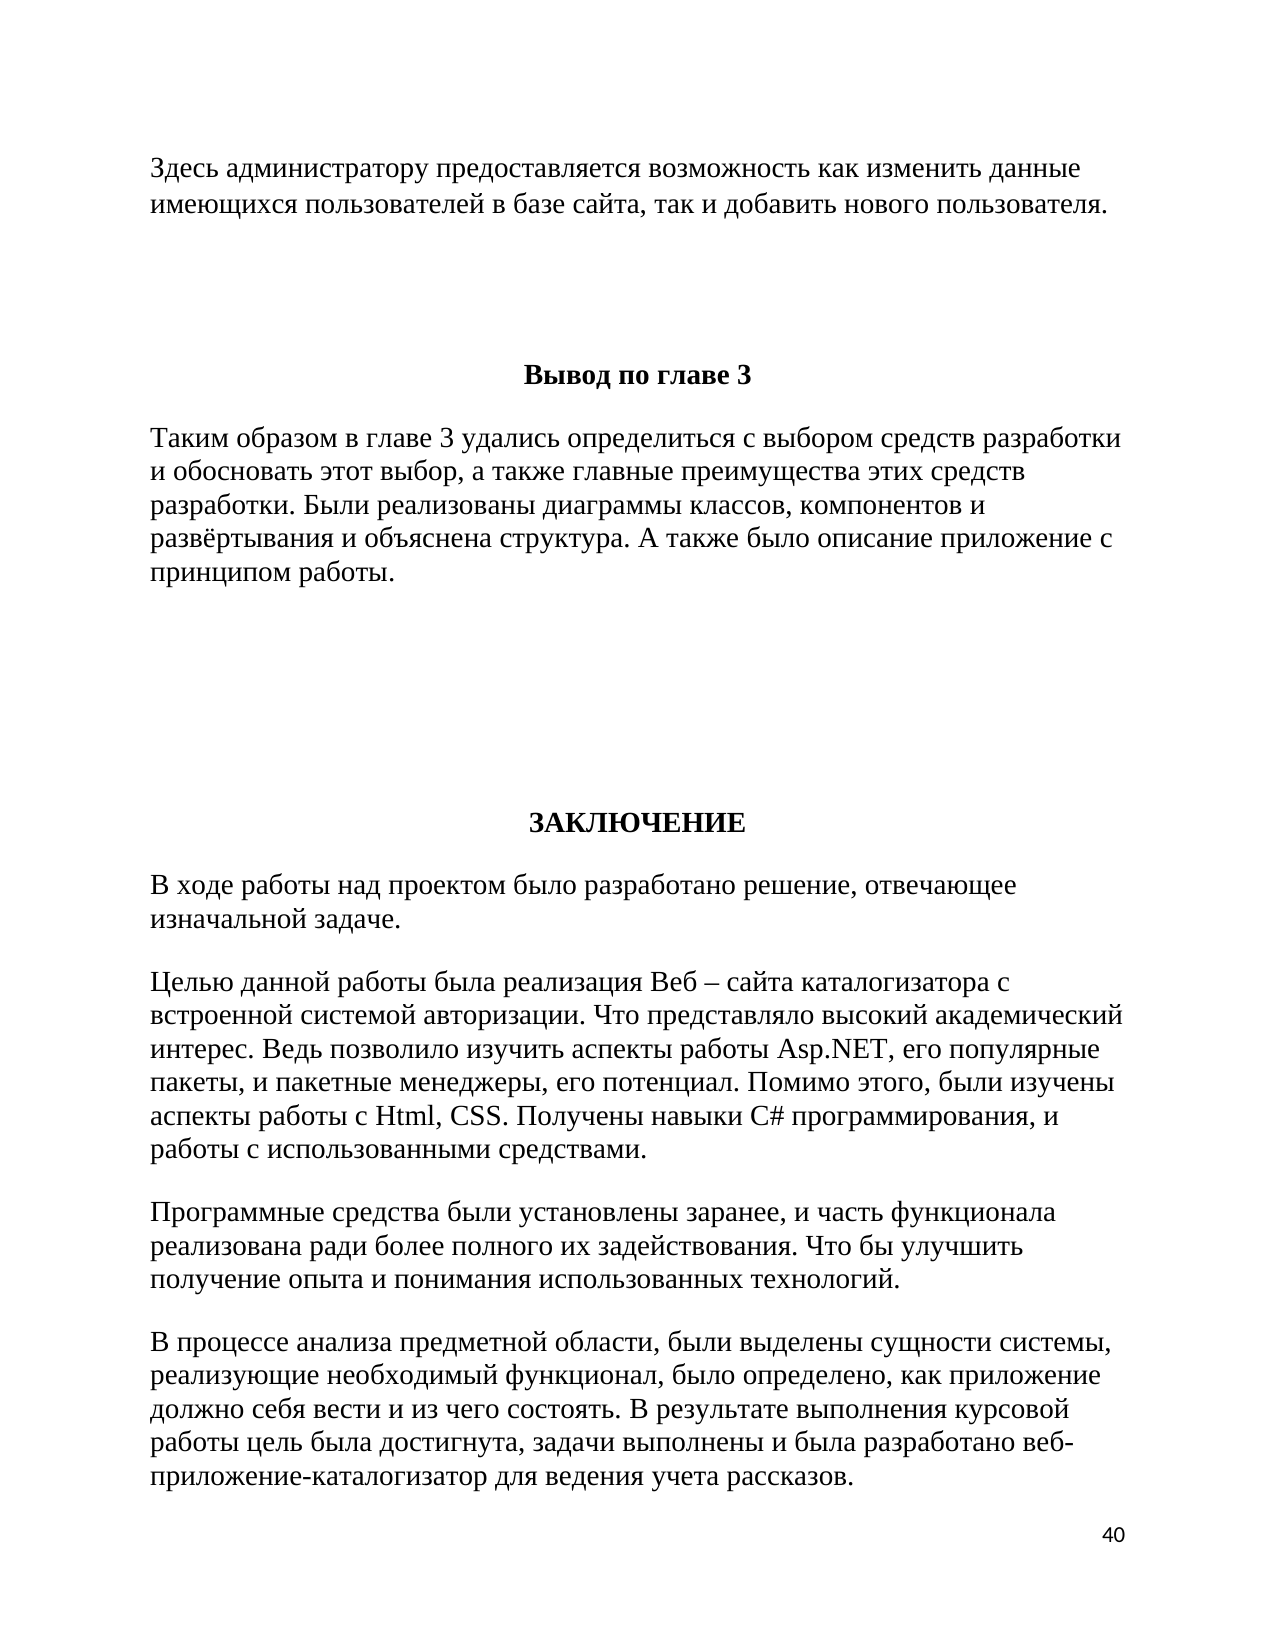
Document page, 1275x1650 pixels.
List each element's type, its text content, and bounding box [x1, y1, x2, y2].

text Вывод по главе 3 [150, 357, 1125, 391]
text Программные средства были установлены заранее, и часть функционала реализована ради более полного их задействования. Что бы улучшить получение опыта и понимания использованных технологий. [150, 1194, 1125, 1295]
text В процессе анализа предметной области, были выделены сущности системы, реализующие необходимый функционал, было определено, как приложение должно себя вести и из чего состоять. В результате выполнения курсовой работы цель была достигнута, задачи выполнены и была разработано веб-приложение-каталогизатор для ведения учета рассказов. [150, 1324, 1125, 1492]
text В ходе работы над проектом было разработано решение, отвечающее изначальной задаче. [150, 867, 1125, 934]
text Целью данной работы была реализация Веб – сайта каталогизатора с встроенной системой авторизации. Что представляло высокий академический интерес. Ведь позволило изучить аспекты работы Asp.NET, его популярные пакеты, и пакетные менеджеры, его потенциал. Помимо этого, были изучены аспекты работы с Html, CSS. Получены навыки C# программирования, и работы с использованными средствами. [150, 964, 1125, 1165]
text Здесь администратору предоставляется возможность как изменить данные имеющихся пользователей в базе сайта, так и добавить нового пользователя. [150, 150, 1125, 220]
text Таким образом в главе 3 удались определиться с выбором средств разработки и обосновать этот выбор, а также главные преимущества этих средств разработки. Были реализованы диаграммы классов, компонентов и развёртывания и объяснена структура. А также было описание приложение с принципом работы. [150, 420, 1125, 587]
text ЗАКЛЮЧЕНИЕ [150, 805, 1125, 838]
